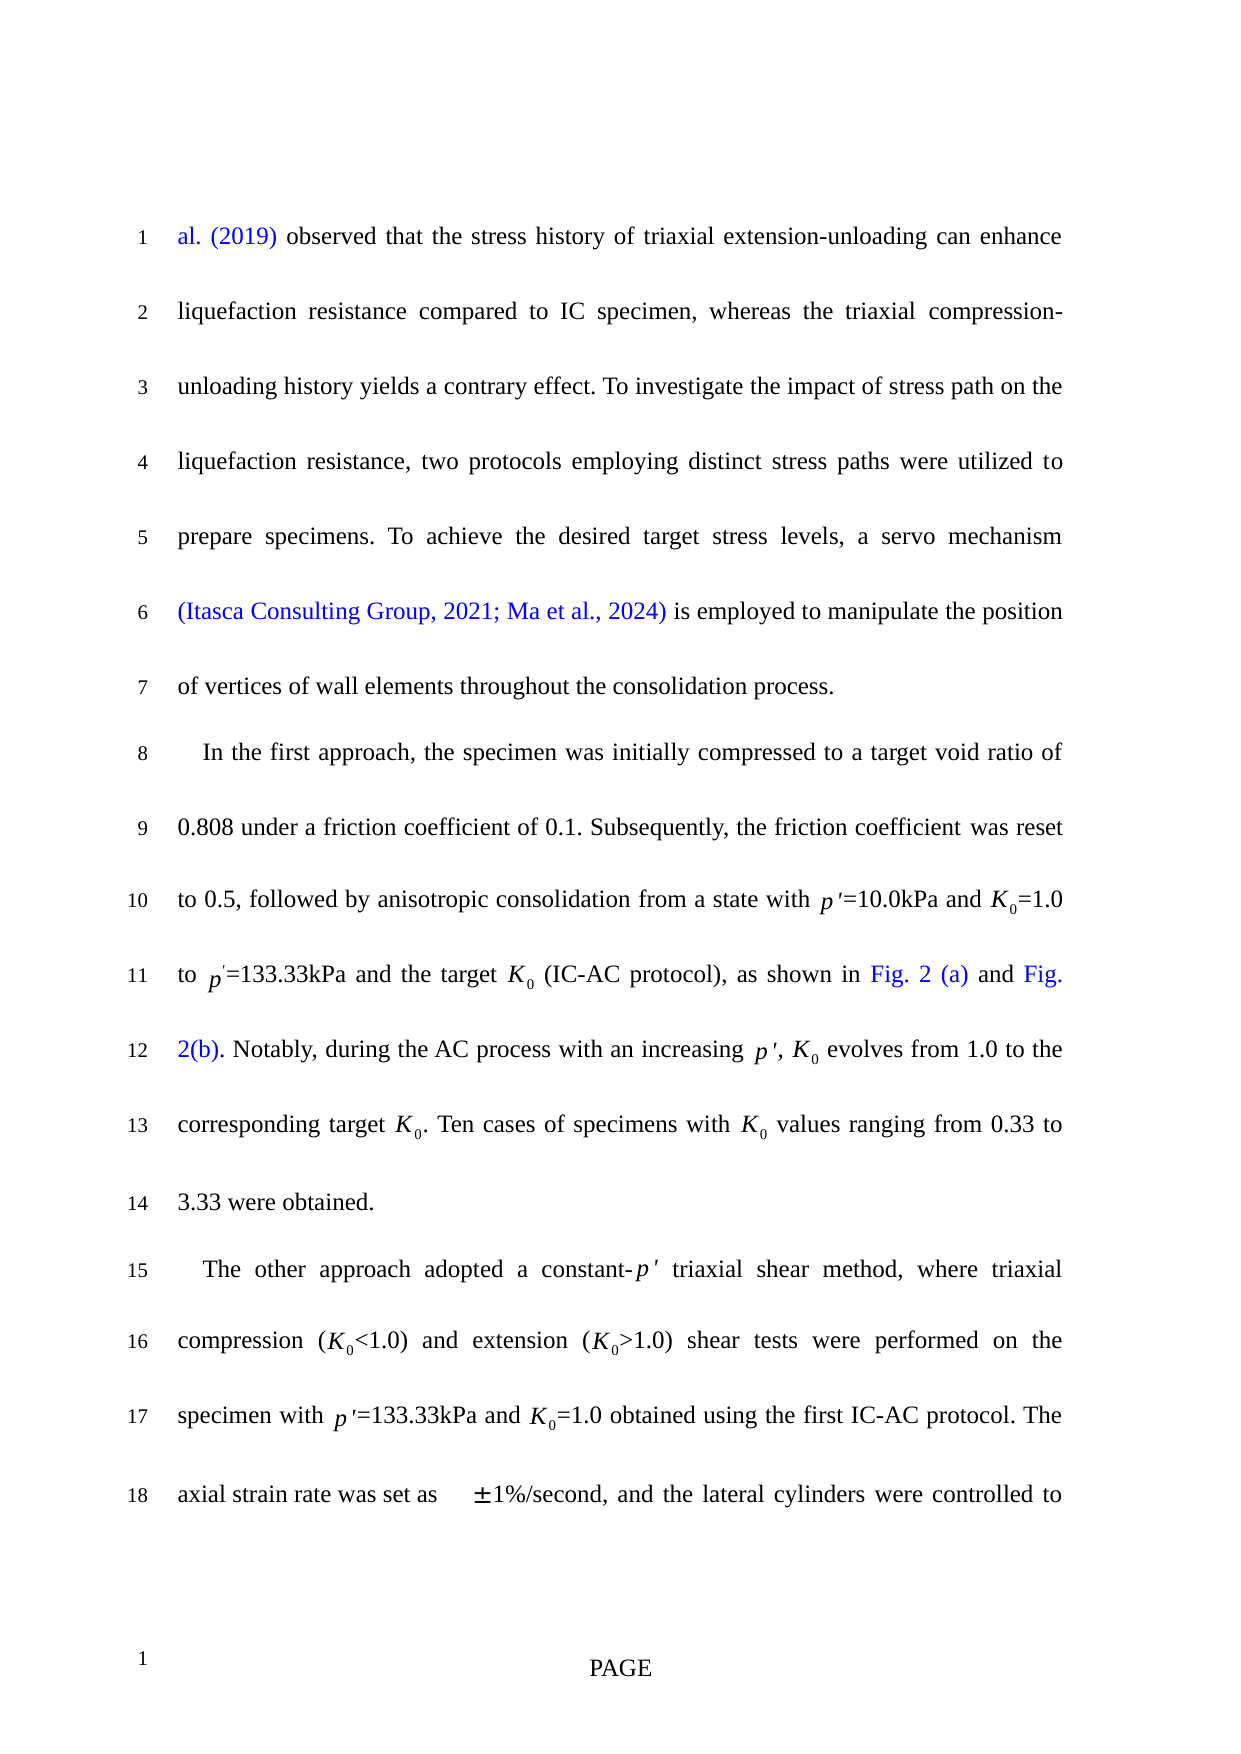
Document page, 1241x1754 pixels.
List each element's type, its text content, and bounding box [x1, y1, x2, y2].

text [177, 217, 1063, 704]
text In the first approach, the specimen was initially compressed to a target void ratio of 0.808 under a friction coefficient of 0.1. Subsequently, the friction coefficient was reset to 0.5, followed by anisotropic consolidation from a state with =10.0kPa and =1.0 to =133.33kPa and the target (IC-AC protocol), as shown in Fig. 2 (a) and Fig. 2(b). Notably, during the AC process with an increasing , evolves from 1.0 to the corresponding target . Ten cases of specimens with values ranging from 0.33 to 3.33 were obtained. [177, 733, 1063, 1221]
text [177, 1249, 1063, 1512]
